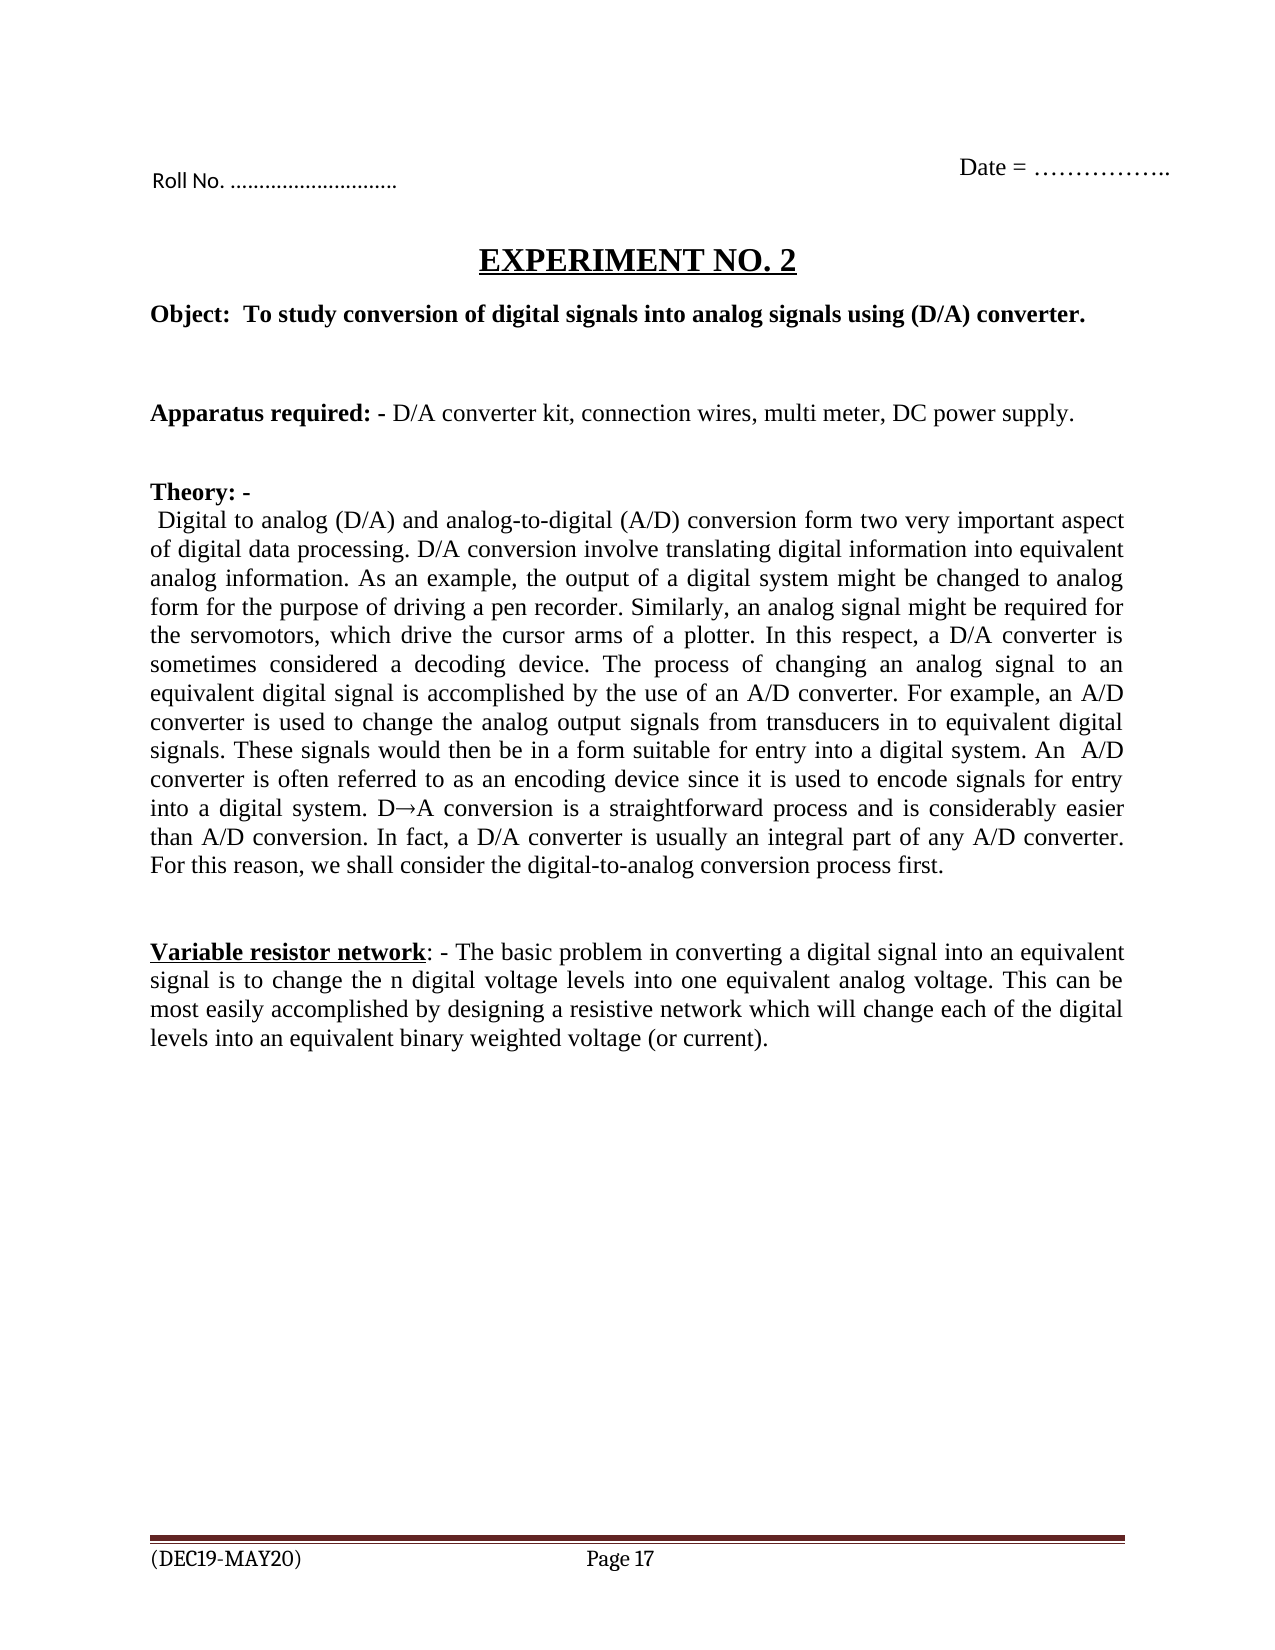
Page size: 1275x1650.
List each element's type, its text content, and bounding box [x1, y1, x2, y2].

text Digital to analog (D/A) and analog-to-digital (A/D) conversion form two very important aspect of digital data processing. D/A conversion involve translating digital information into equivalent analog information. As an example, the output of a digital system might be changed to analog form for the purpose of driving a pen recorder. Similarly, an analog signal might be required for the servomotors, which drive the cursor arms of a plotter. In this respect, a D/A converter is sometimes considered a decoding device. The process of changing an analog signal to an equivalent digital signal is accomplished by the use of an A/D converter. For example, an A/D converter is used to change the analog output signals from transducers in to equivalent digital signals. These signals would then be in a form suitable for entry into a digital system. An A/D converter is often referred to as an encoding device since it is used to encode signals for entry into a digital system. DA conversion is a straightforward process and is considerably easier than A/D conversion. In fact, a D/A converter is usually an integral part of any A/D converter. For this reason, we shall consider the digital-to-analog conversion process first. [150, 505, 1125, 879]
text Apparatus required: - D/A converter kit, connection wires, multi meter, DC power supply. [150, 398, 1125, 427]
text Object: To study conversion of digital signals into analog signals using (D/A) converter. [150, 299, 1125, 328]
text Variable resistor network: - The basic problem in converting a digital signal into an equivalent signal is to change the n digital voltage levels into one equivalent analog voltage. This can be most easily accomplished by designing a resistive network which will change each of the digital levels into an equivalent binary weighted voltage (or current). [150, 937, 1125, 1052]
text EXPERIMENT NO. 2 [150, 240, 1125, 278]
text Theory: - [150, 477, 1125, 505]
